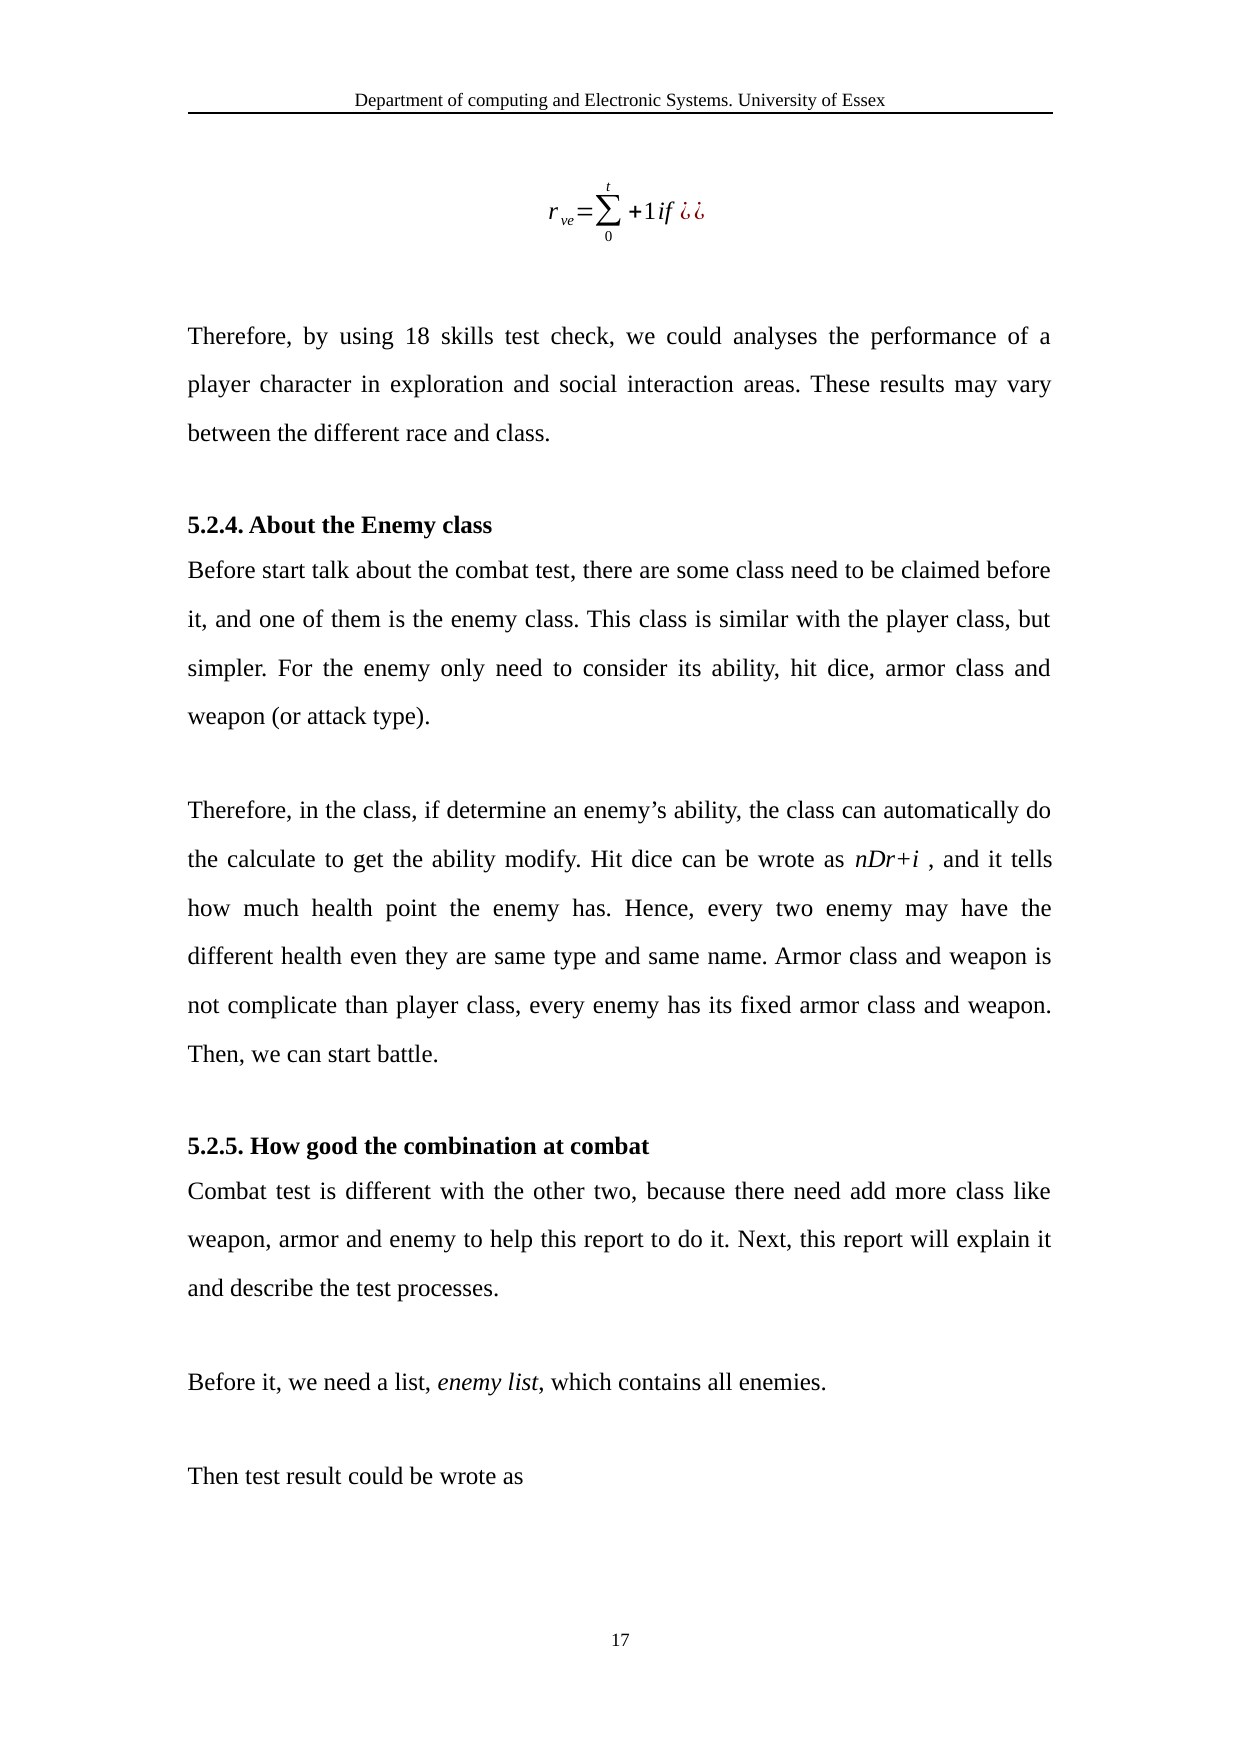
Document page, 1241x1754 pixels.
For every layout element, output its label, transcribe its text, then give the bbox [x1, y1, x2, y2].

text Then test result could be wrote as [187, 1459, 1053, 1491]
title 5.2.5. How good the combination at combat [187, 1131, 1031, 1159]
text Before start talk about the combat test, there are some class need to be claimed before it, and one of them is the enemy class. This class is similar with the player class, but simpler. For the enemy only need to consider its ability, hit dice, armor class and weapon (or attack type). [187, 553, 1053, 732]
title 5.2.4. About the Enemy class [187, 510, 1031, 539]
text Therefore, by using 18 skills test check, we could analyses the performance of a player character in exploration and social interaction areas. These results may vary between the different race and class. [187, 319, 1053, 449]
text Therefore, in the class, if determine an enemy’s ability, the class can automatically do the calculate to get the ability modify. Hit dice can be wrote as nDr+i , and it tells how much health point the enemy has. Hence, every two enemy may have the different health even they are same type and same name. Armor class and weapon is not complicate than player class, every enemy has its fixed armor class and weapon. Then, we can start battle. [187, 793, 1053, 1069]
text Before it, we need a list, enemy list, which contains all enemies. [187, 1365, 1053, 1398]
text Combat test is different with the other two, because there need add more class like weapon, armor and enemy to help this report to do it. Next, this report will explain it and describe the test processes. [187, 1174, 1053, 1304]
